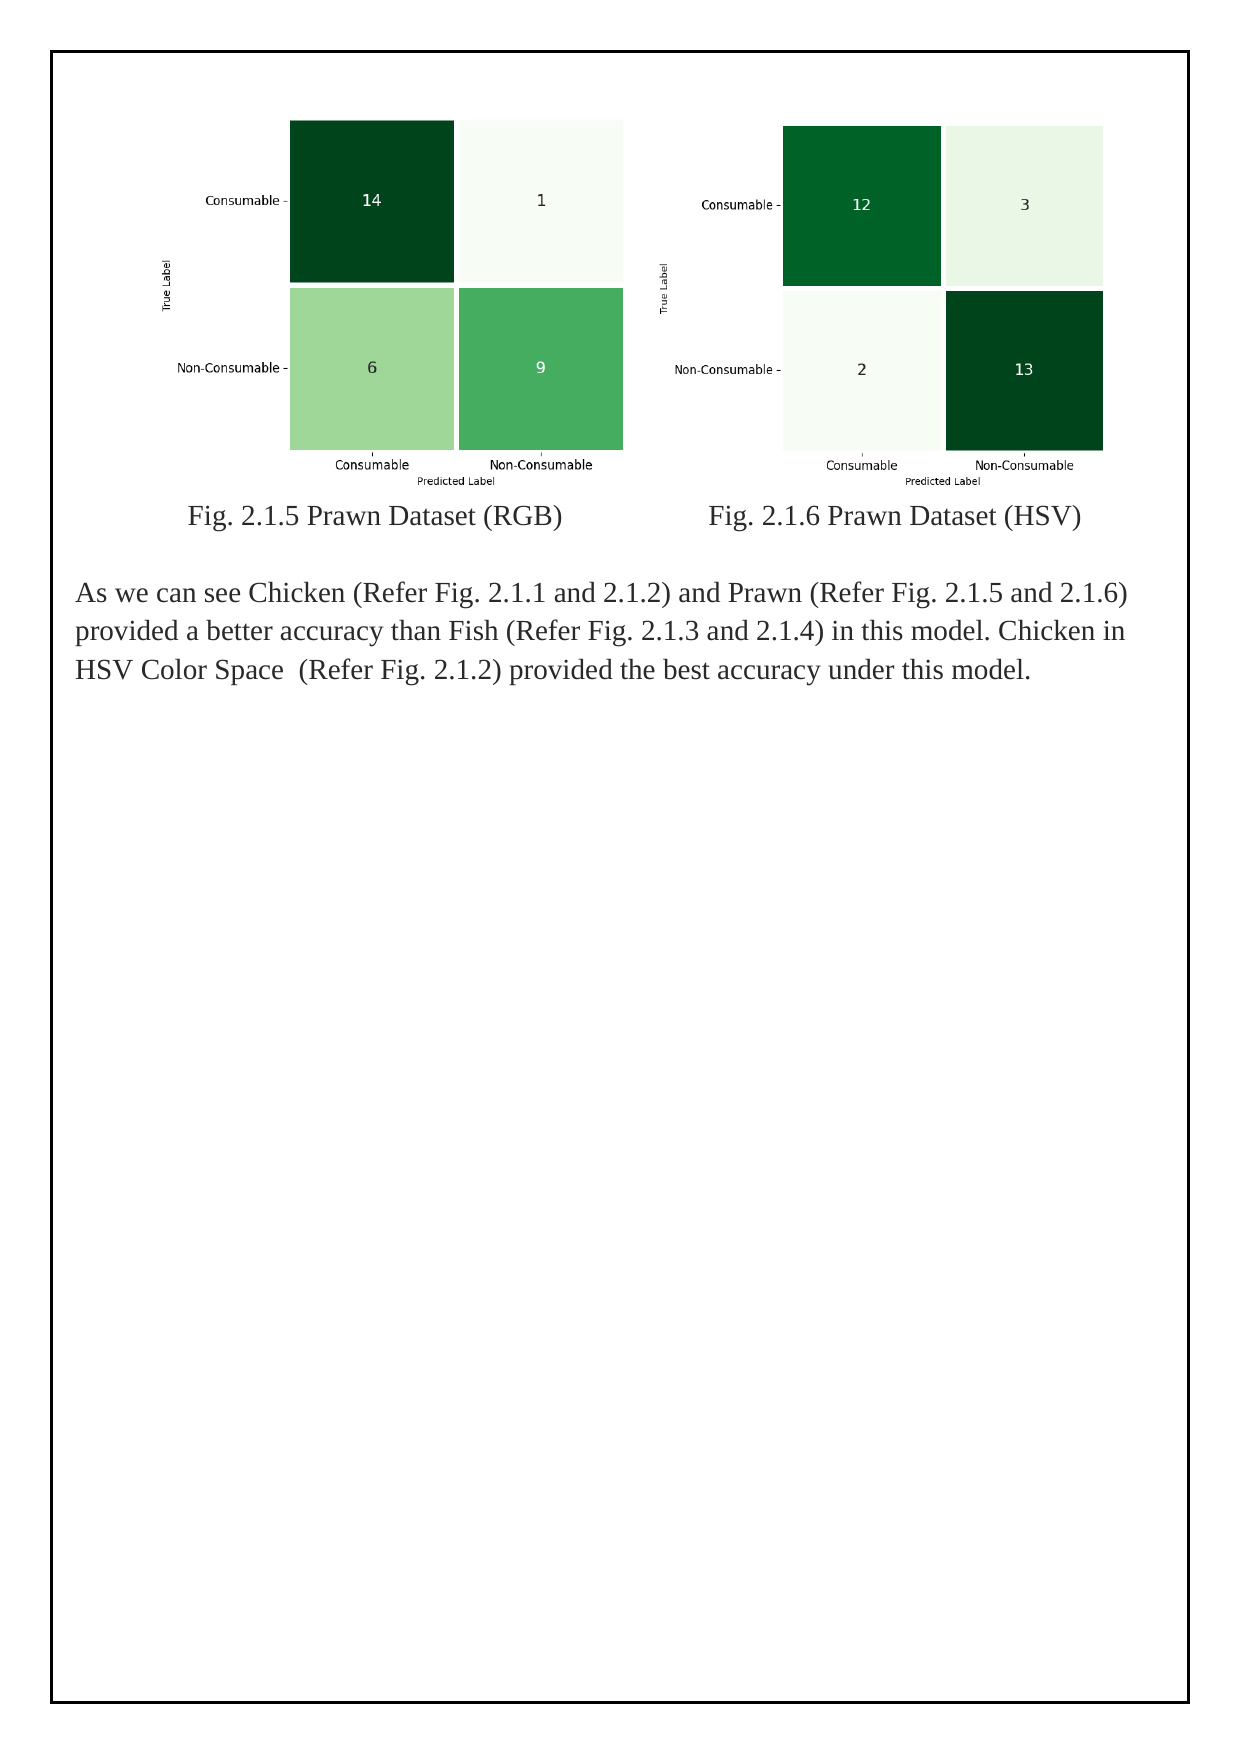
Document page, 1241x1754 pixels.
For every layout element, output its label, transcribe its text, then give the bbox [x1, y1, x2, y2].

picture [155, 113, 632, 493]
picture [653, 121, 1112, 493]
text As we can see Chicken (Refer Fig. 2.1.1 and 2.1.2) and Prawn (Refer Fig. 2.1.5 and 2.1.6) provided a better accuracy than Fish (Refer Fig. 2.1.3 and 2.1.4) in this model. Chicken in HSV Color Space (Refer Fig. 2.1.2) provided the best accuracy under this model. [75, 575, 1165, 685]
text Fig. 2.1.5 Prawn Dataset (RGB) Fig. 2.1.6 Prawn Dataset (HSV) [75, 498, 1165, 531]
